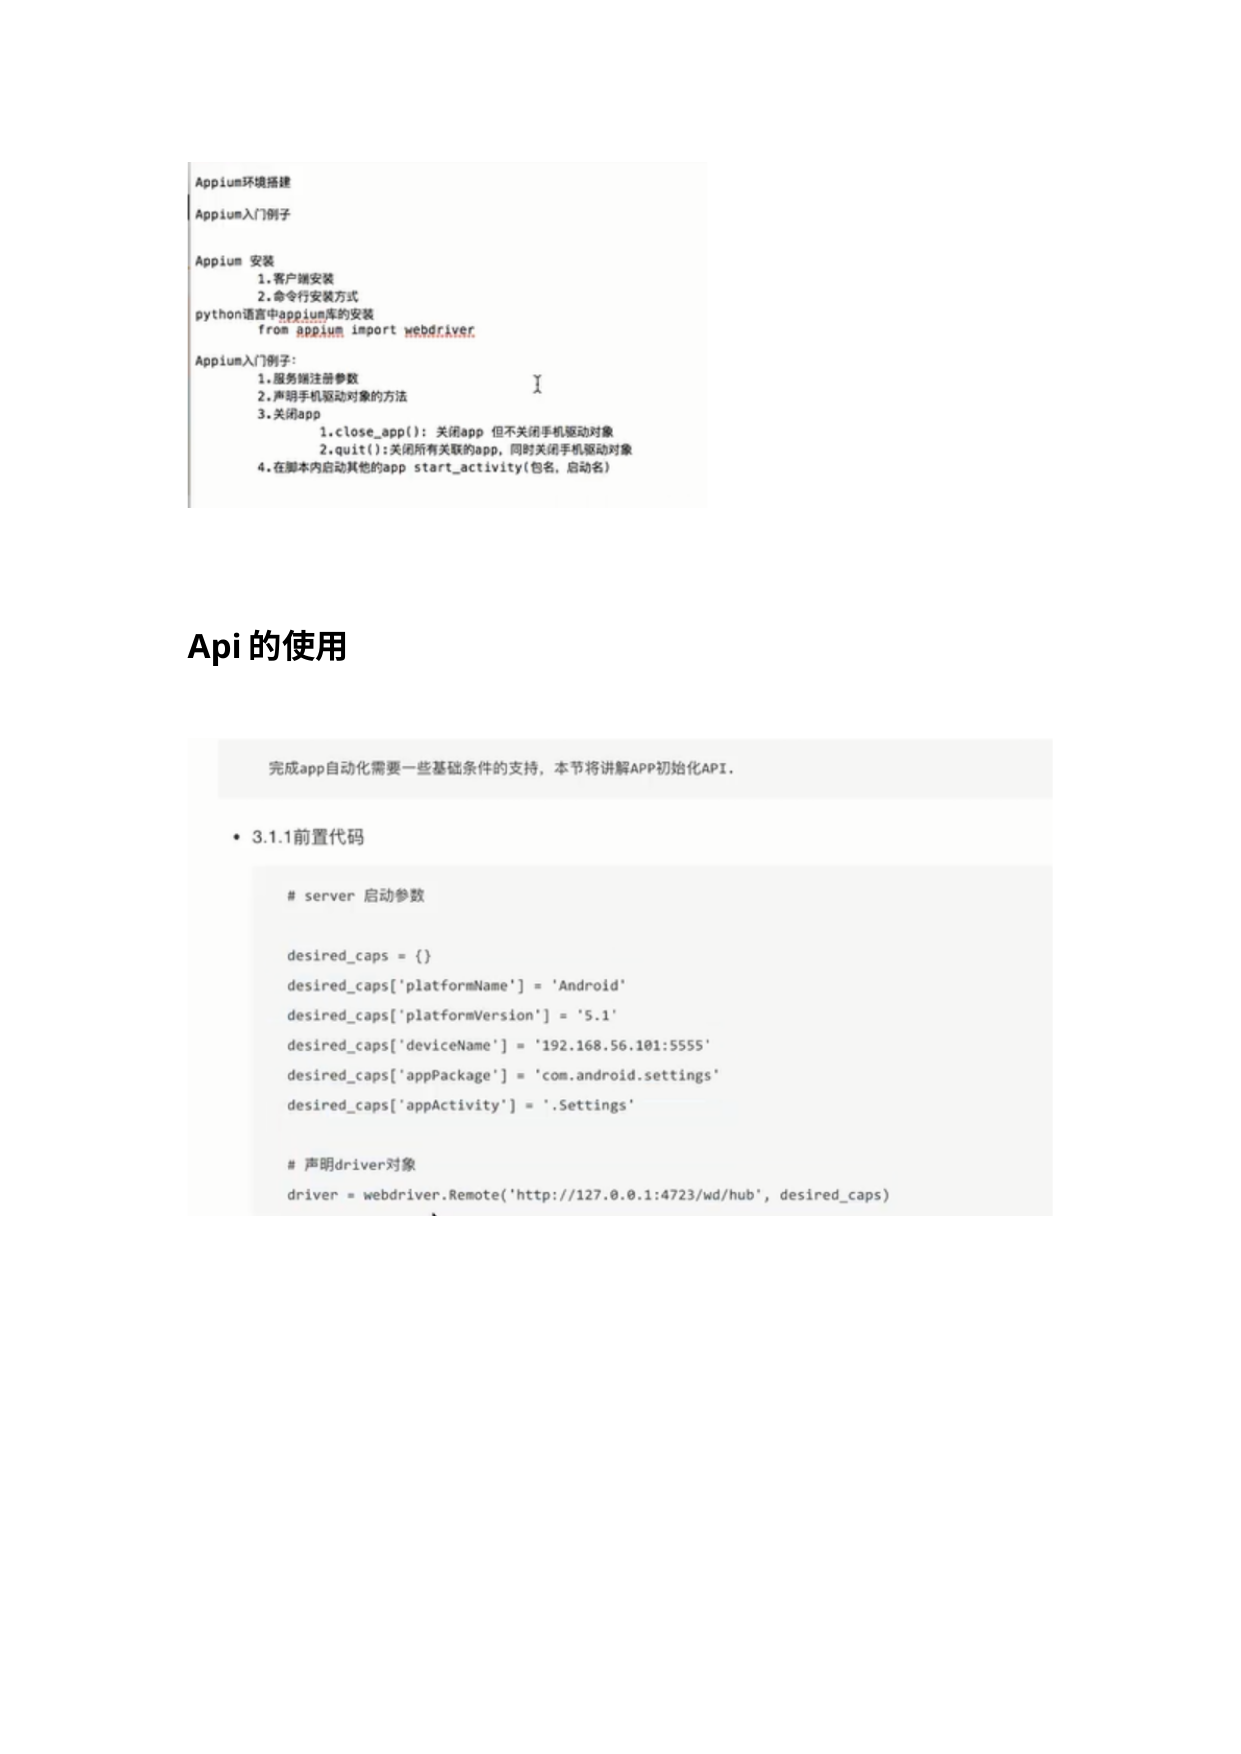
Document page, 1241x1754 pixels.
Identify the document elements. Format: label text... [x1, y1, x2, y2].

picture [187, 162, 708, 508]
subtitle Api的使用 [187, 612, 1053, 677]
picture [187, 738, 1053, 1216]
